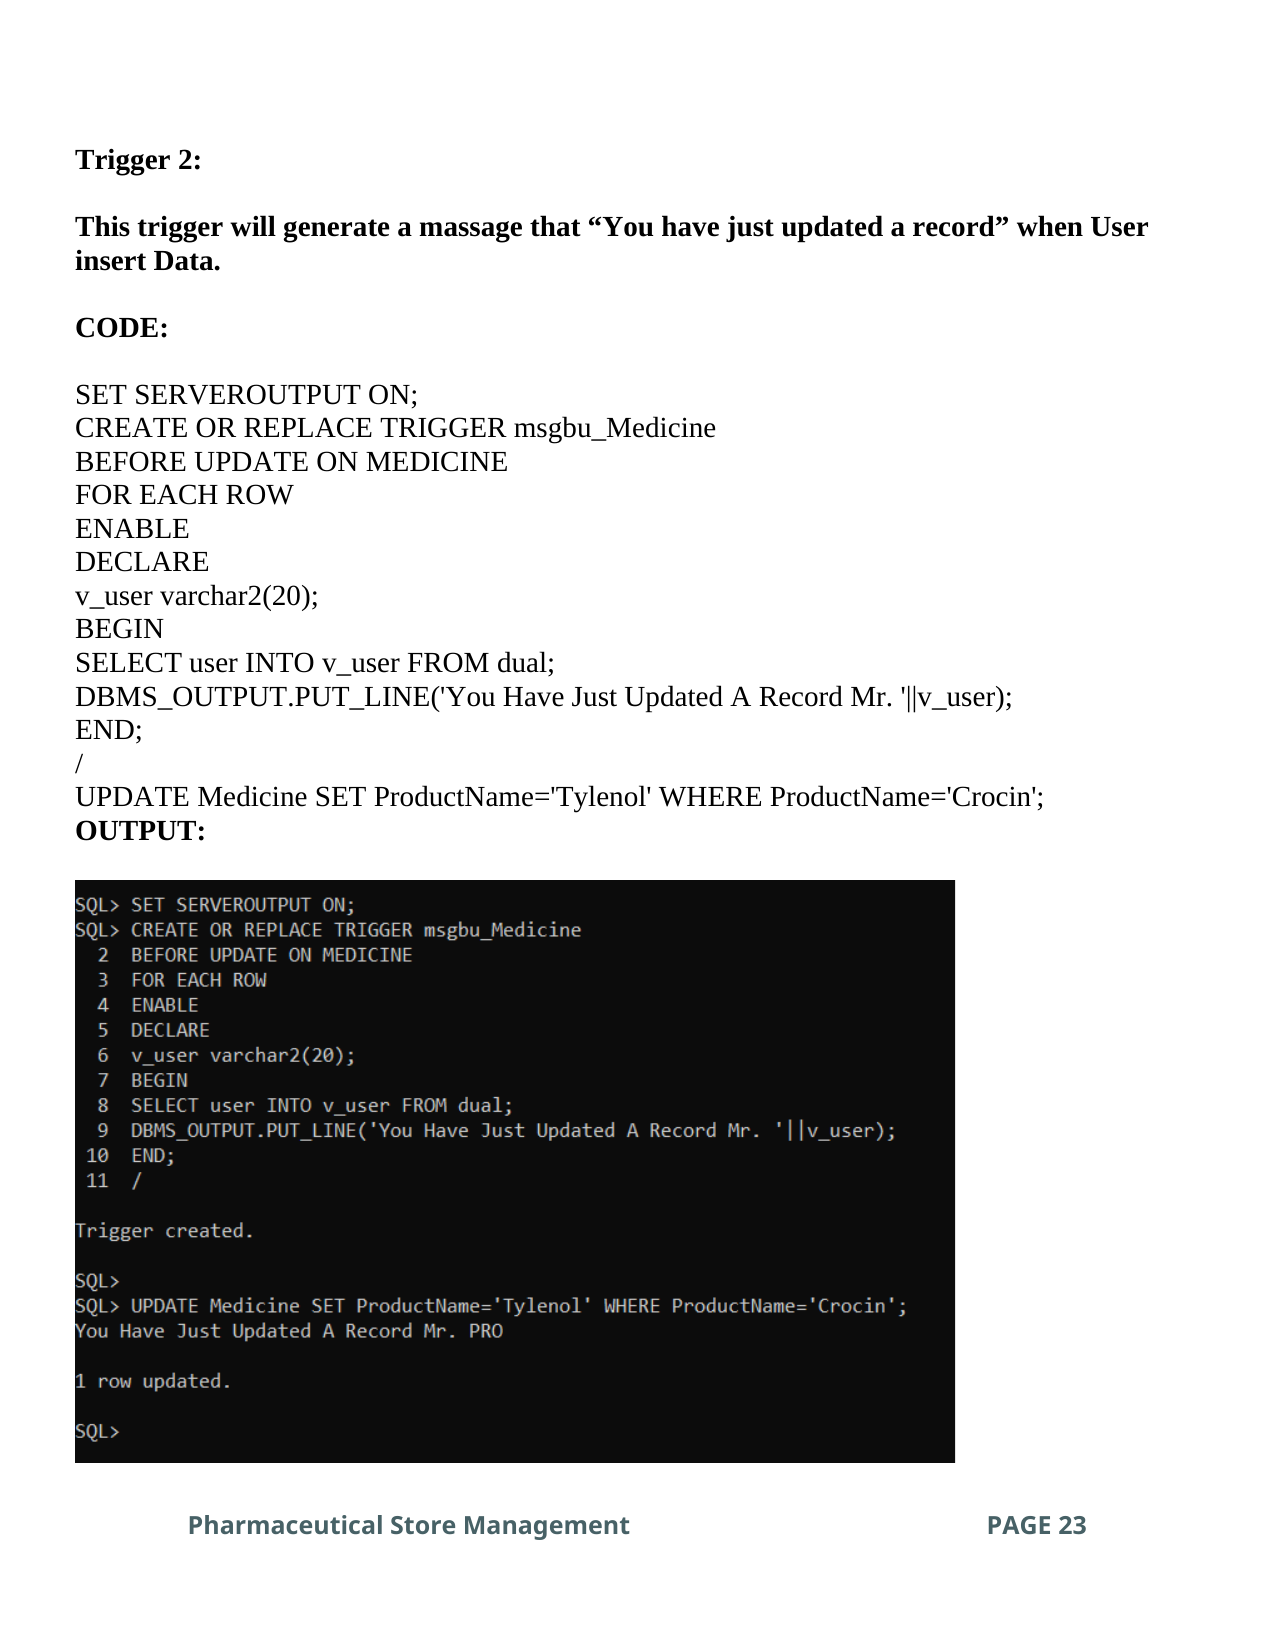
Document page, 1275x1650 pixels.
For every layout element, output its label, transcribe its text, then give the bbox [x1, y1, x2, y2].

text UPDATE Medicine SET ProductName='Tylenol' WHERE ProductName='Crocin'; [75, 779, 1200, 813]
text BEFORE UPDATE ON MEDICINE [75, 444, 1200, 477]
text / [75, 746, 1200, 779]
text v_user varchar2(20); [75, 578, 1200, 612]
text CODE: [75, 310, 1200, 343]
text SET SERVEROUTPUT ON; [75, 377, 1200, 410]
text CREATE OR REPLACE TRIGGER msgbu_Medicine [75, 410, 1200, 444]
text FOR EACH ROW [75, 477, 1200, 511]
text DECLARE [75, 544, 1200, 578]
text This trigger will generate a massage that “You have just updated a record” when User insert Data. [75, 209, 1200, 276]
text ENABLE [75, 511, 1200, 544]
text DBMS_OUTPUT.PUT_LINE('You Have Just Updated A Record Mr. '||v_user); [75, 679, 1200, 712]
text Trigger 2: [75, 142, 1200, 176]
text END; [75, 712, 1200, 746]
picture [75, 880, 955, 1463]
text BEGIN [75, 612, 1200, 645]
text SELECT user INTO v_user FROM dual; [75, 645, 1200, 679]
text OUTPUT: [75, 813, 1200, 846]
